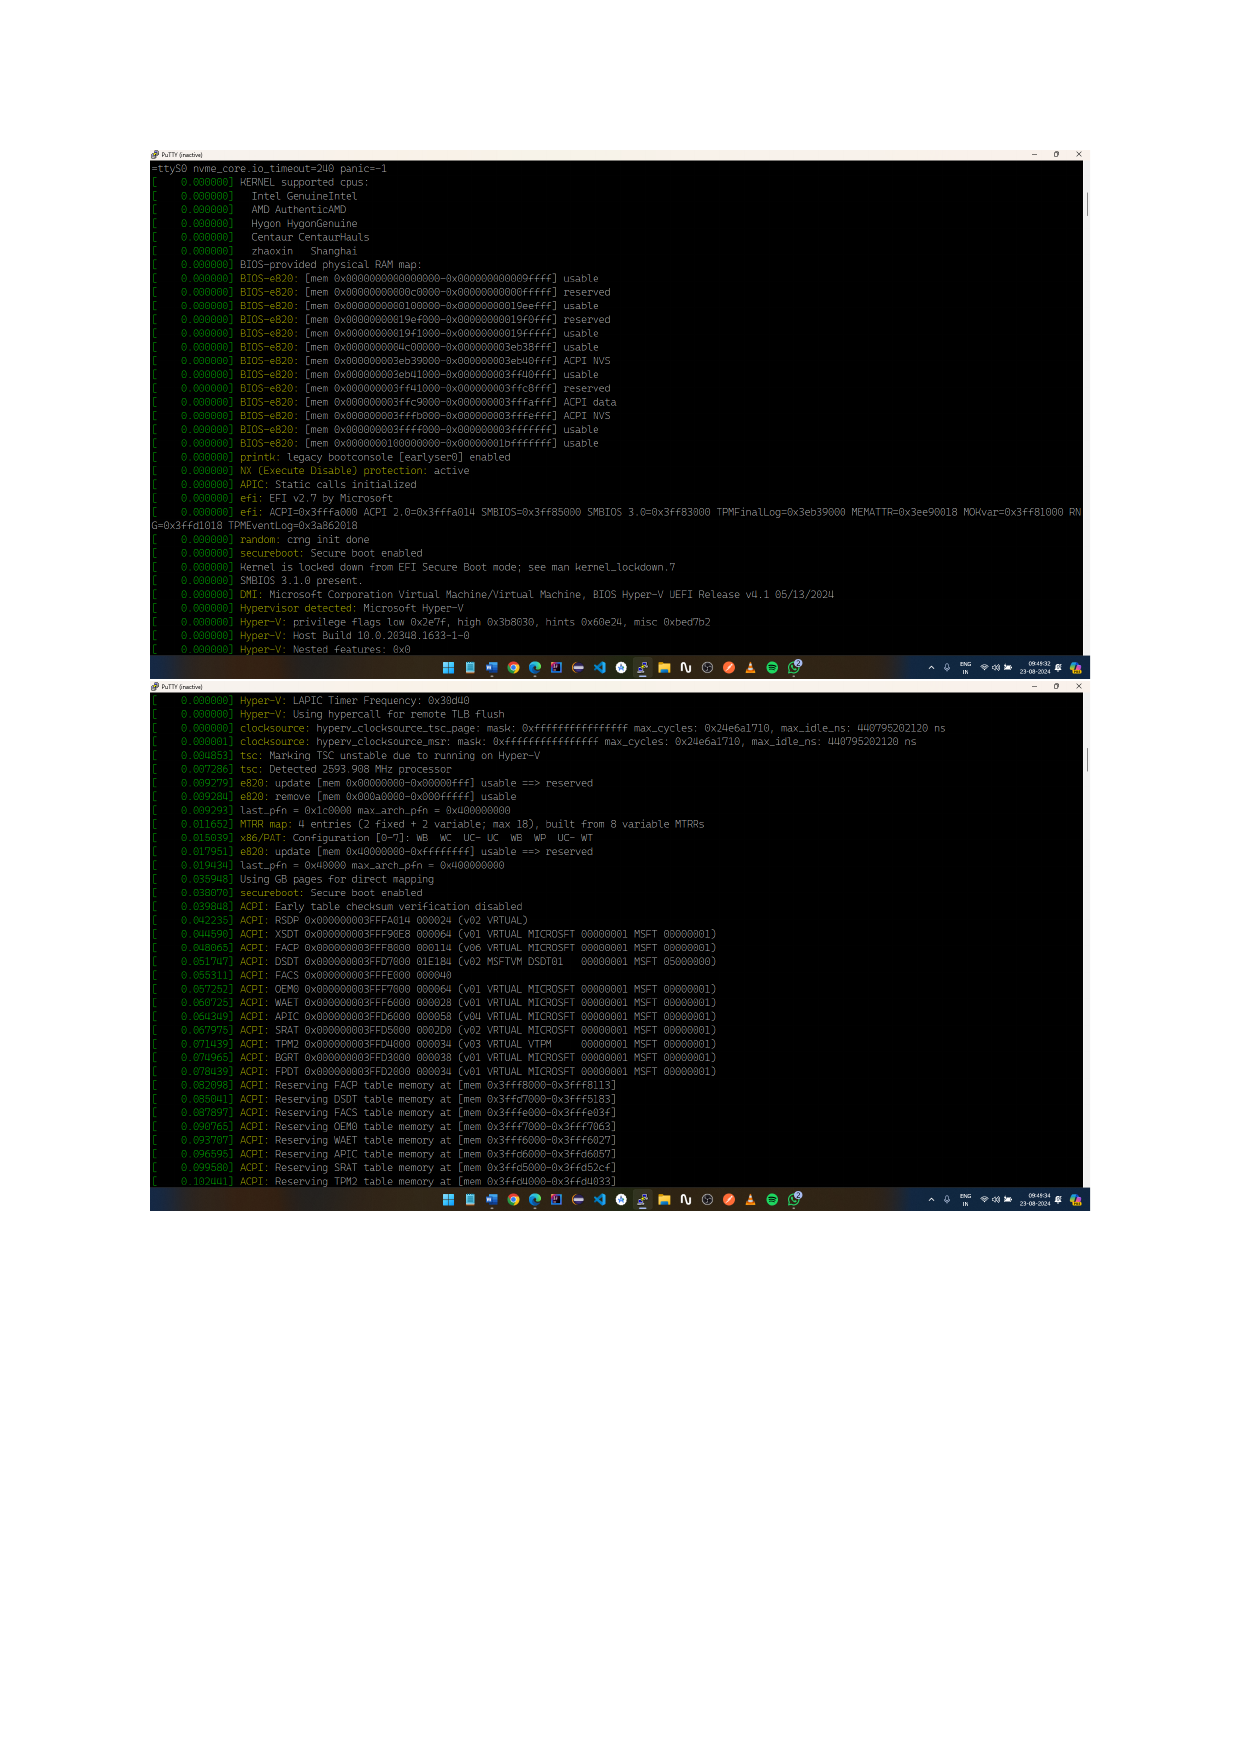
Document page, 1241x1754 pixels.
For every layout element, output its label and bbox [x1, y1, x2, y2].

picture [150, 150, 1091, 679]
picture [150, 681, 1091, 1211]
